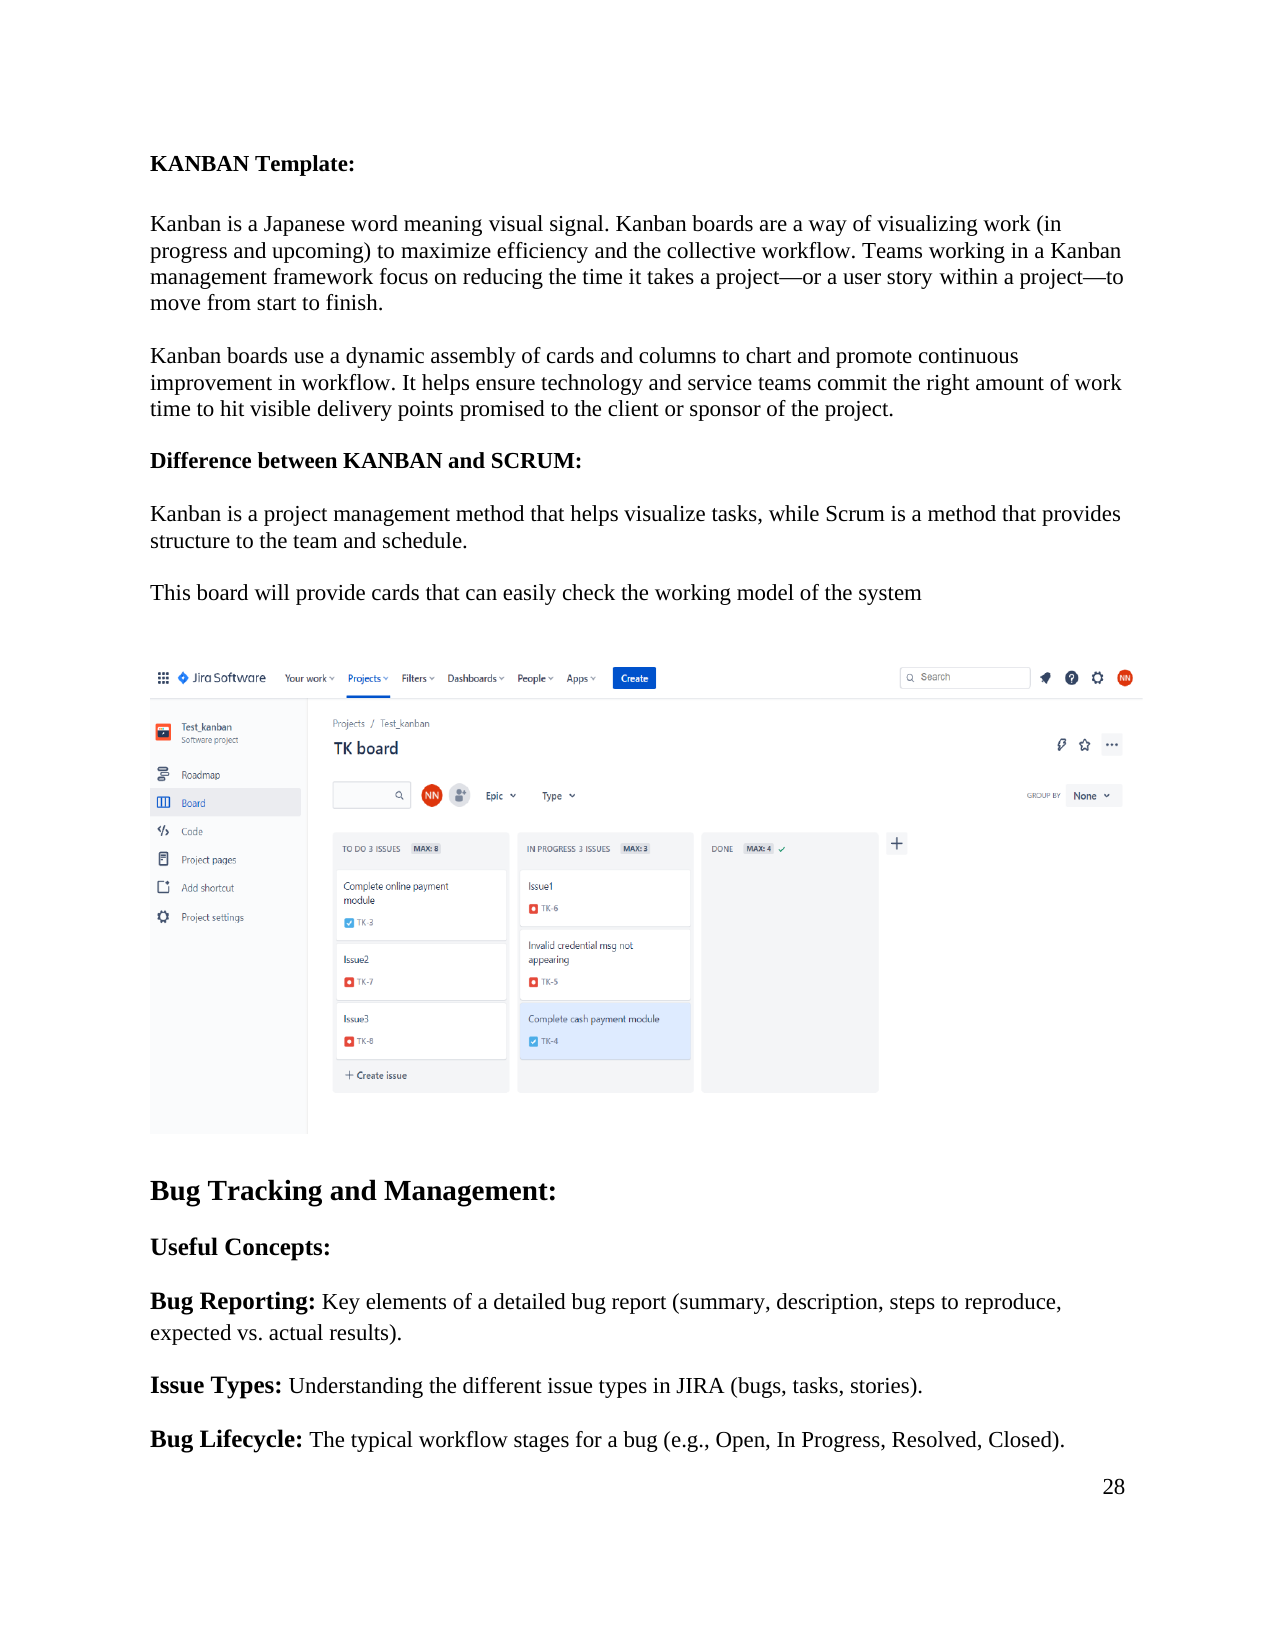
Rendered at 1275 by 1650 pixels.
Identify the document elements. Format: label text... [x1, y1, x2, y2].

text Bug Lifecycle: The typical workflow stages for a bug (e.g., Open, In Progress, Resolved, Closed). [150, 1424, 1125, 1453]
text Kanban is a Japanese word meaning visual signal. Kanban boards are a way of visualizing work (in progress and upcoming) to maximize efficiency and the collective workflow. Teams working in a Kanban management framework focus on reducing the time it takes a project—or a user story within a project—to move from start to finish. [150, 210, 1125, 316]
text KANBAN Template: [150, 150, 1125, 176]
text Useful Concepts: [150, 1232, 1125, 1261]
text Kanban is a project management method that helps visualize tasks, while Scrum is a method that provides structure to the team and schedule. [150, 500, 1125, 553]
text Issue Types: Understanding the different issue types in JIRA (bugs, tasks, stories). [150, 1370, 1125, 1399]
text Difference between KANBAN and SCRUM: [150, 448, 1125, 474]
text Kanban boards use a dynamic assembly of cards and columns to chart and promote continuous improvement in workflow. It helps ensure technology and service teams commit the right amount of work time to hit visible delivery points promised to the client or sponsor of the project. [150, 342, 1125, 421]
text Bug Reporting: Key elements of a detailed bug report (summary, description, steps to reproduce, expected vs. actual results). [150, 1286, 1125, 1345]
text Bug Tracking and Management: [150, 1173, 1125, 1207]
text This board will provide cards that can easily check the working model of the system [150, 579, 1125, 606]
picture [150, 660, 1143, 1134]
